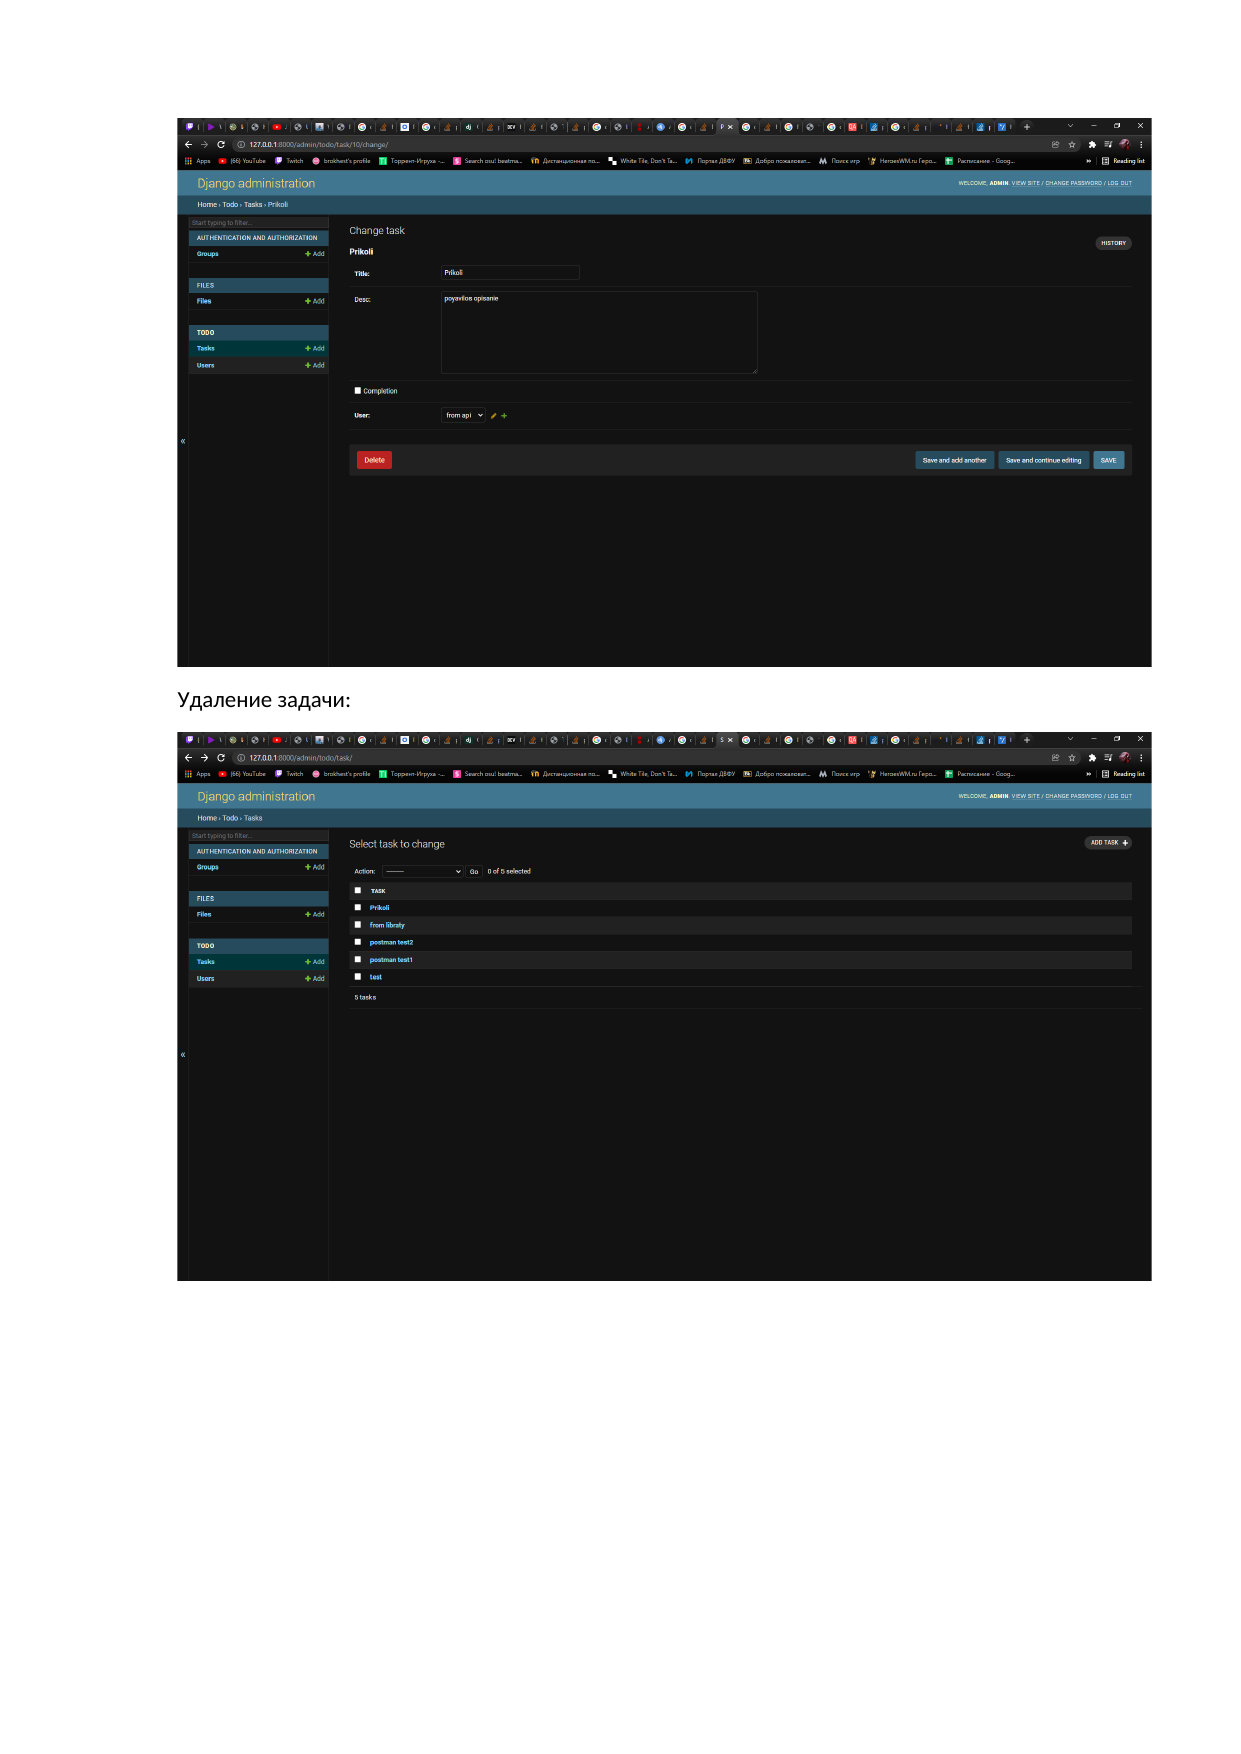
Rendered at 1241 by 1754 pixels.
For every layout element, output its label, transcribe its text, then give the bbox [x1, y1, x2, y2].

picture [177, 732, 1152, 1281]
picture [177, 118, 1152, 667]
text Удаление задачи: [177, 685, 1152, 713]
